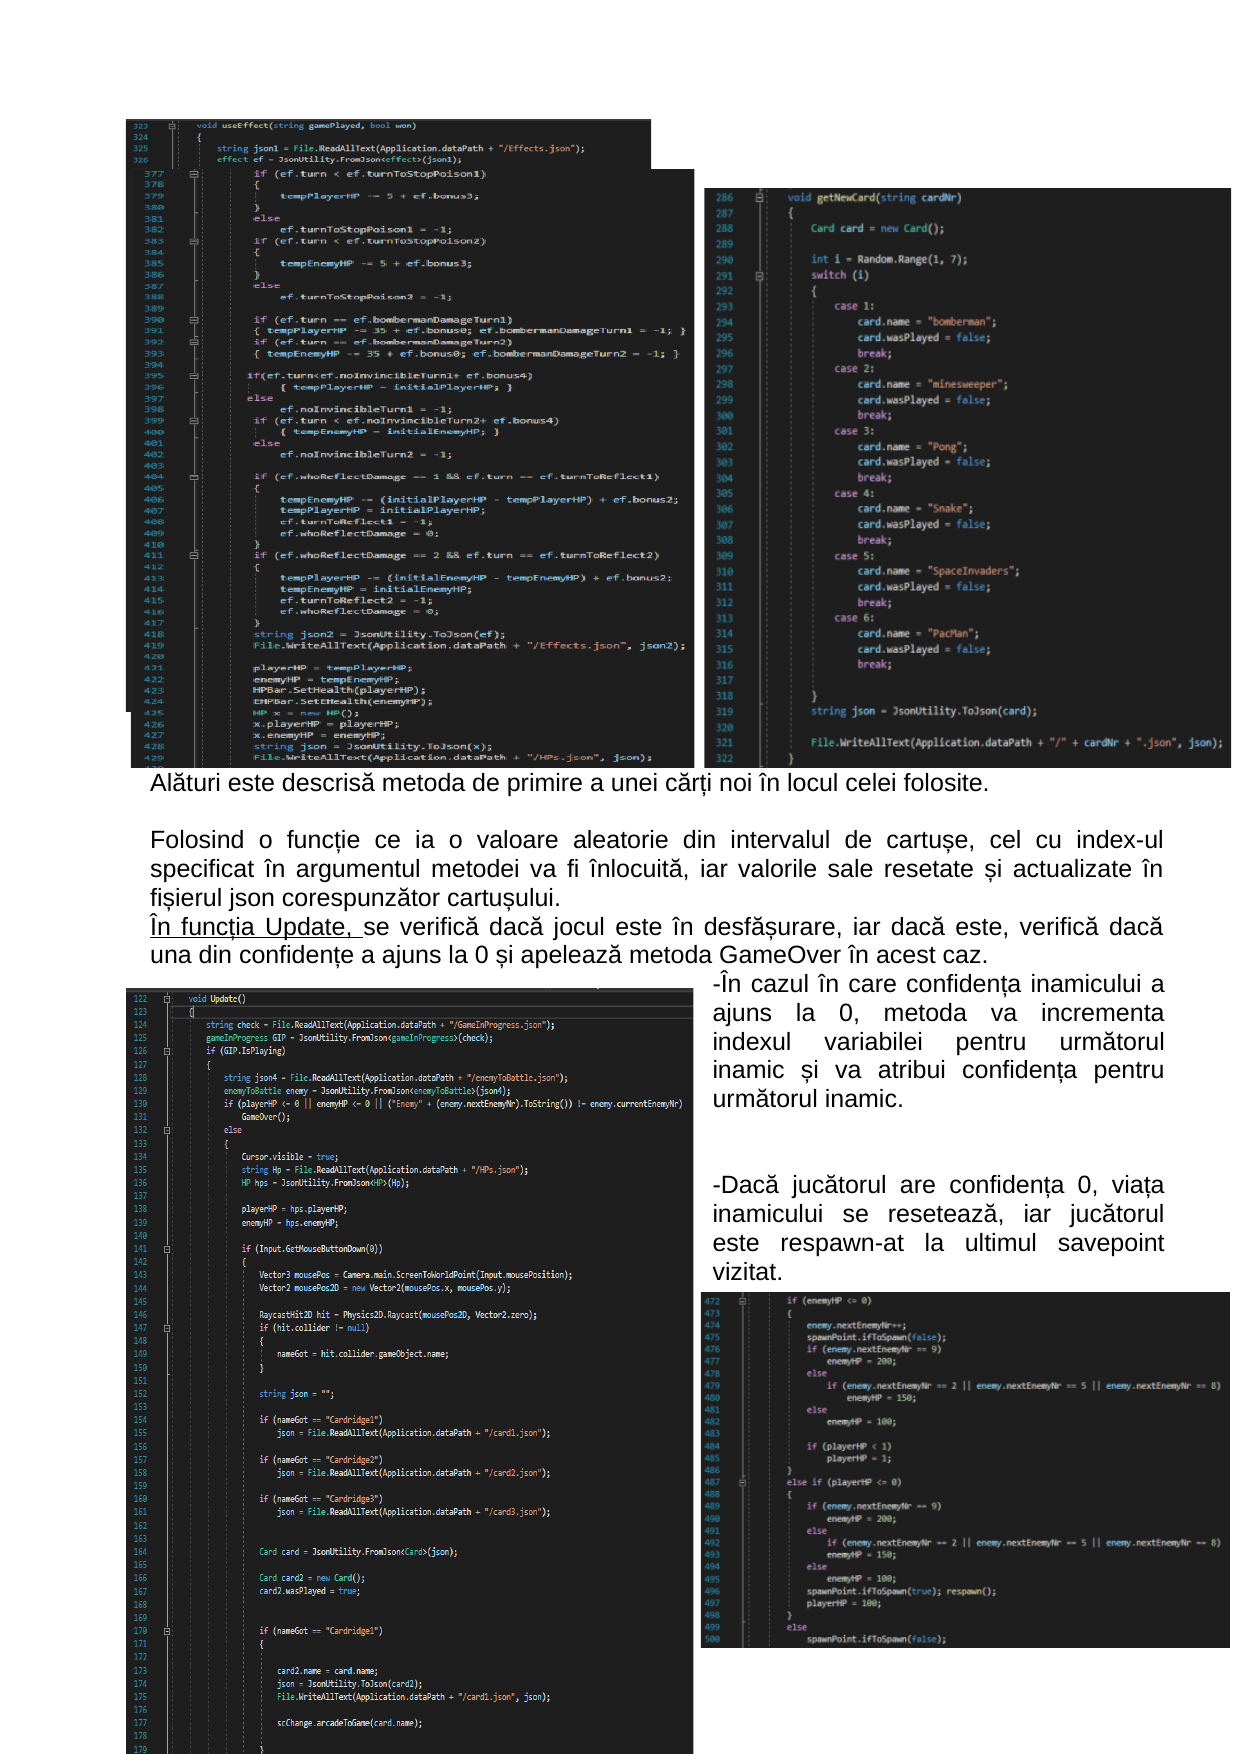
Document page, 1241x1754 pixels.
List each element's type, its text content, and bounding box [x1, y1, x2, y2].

picture [704, 188, 1232, 768]
picture [125, 119, 695, 768]
picture [700, 1292, 1230, 1648]
text -Dacă jucătorul are confidența 0, viața inamicului se resetează, iar jucătorul este respawn-at la ultimul savepoint vizitat. [694, 1170, 1165, 1285]
text Folosind o funcție ce ia o valoare aleatorie din intervalul de cartușe, cel cu index-ul specificat în argumentul metodei va fi înlocuită, iar valorile sale resetate și actualizate în fișierul json corespunzător cartușului. [150, 825, 1165, 912]
text În funcția Update, se verifică dacă jocul este în desfășurare, iar dacă este, verifică dacă una din confidențe a ajuns la 0 și apelează metoda GameOver în acest caz. [150, 912, 1165, 969]
text -În cazul în care confidența inamicului a ajuns la 0, metoda va incrementa indexul variabilei pentru următorul inamic și va atribui confidența pentru următorul inamic. [150, 969, 1165, 1113]
picture [126, 988, 694, 1754]
